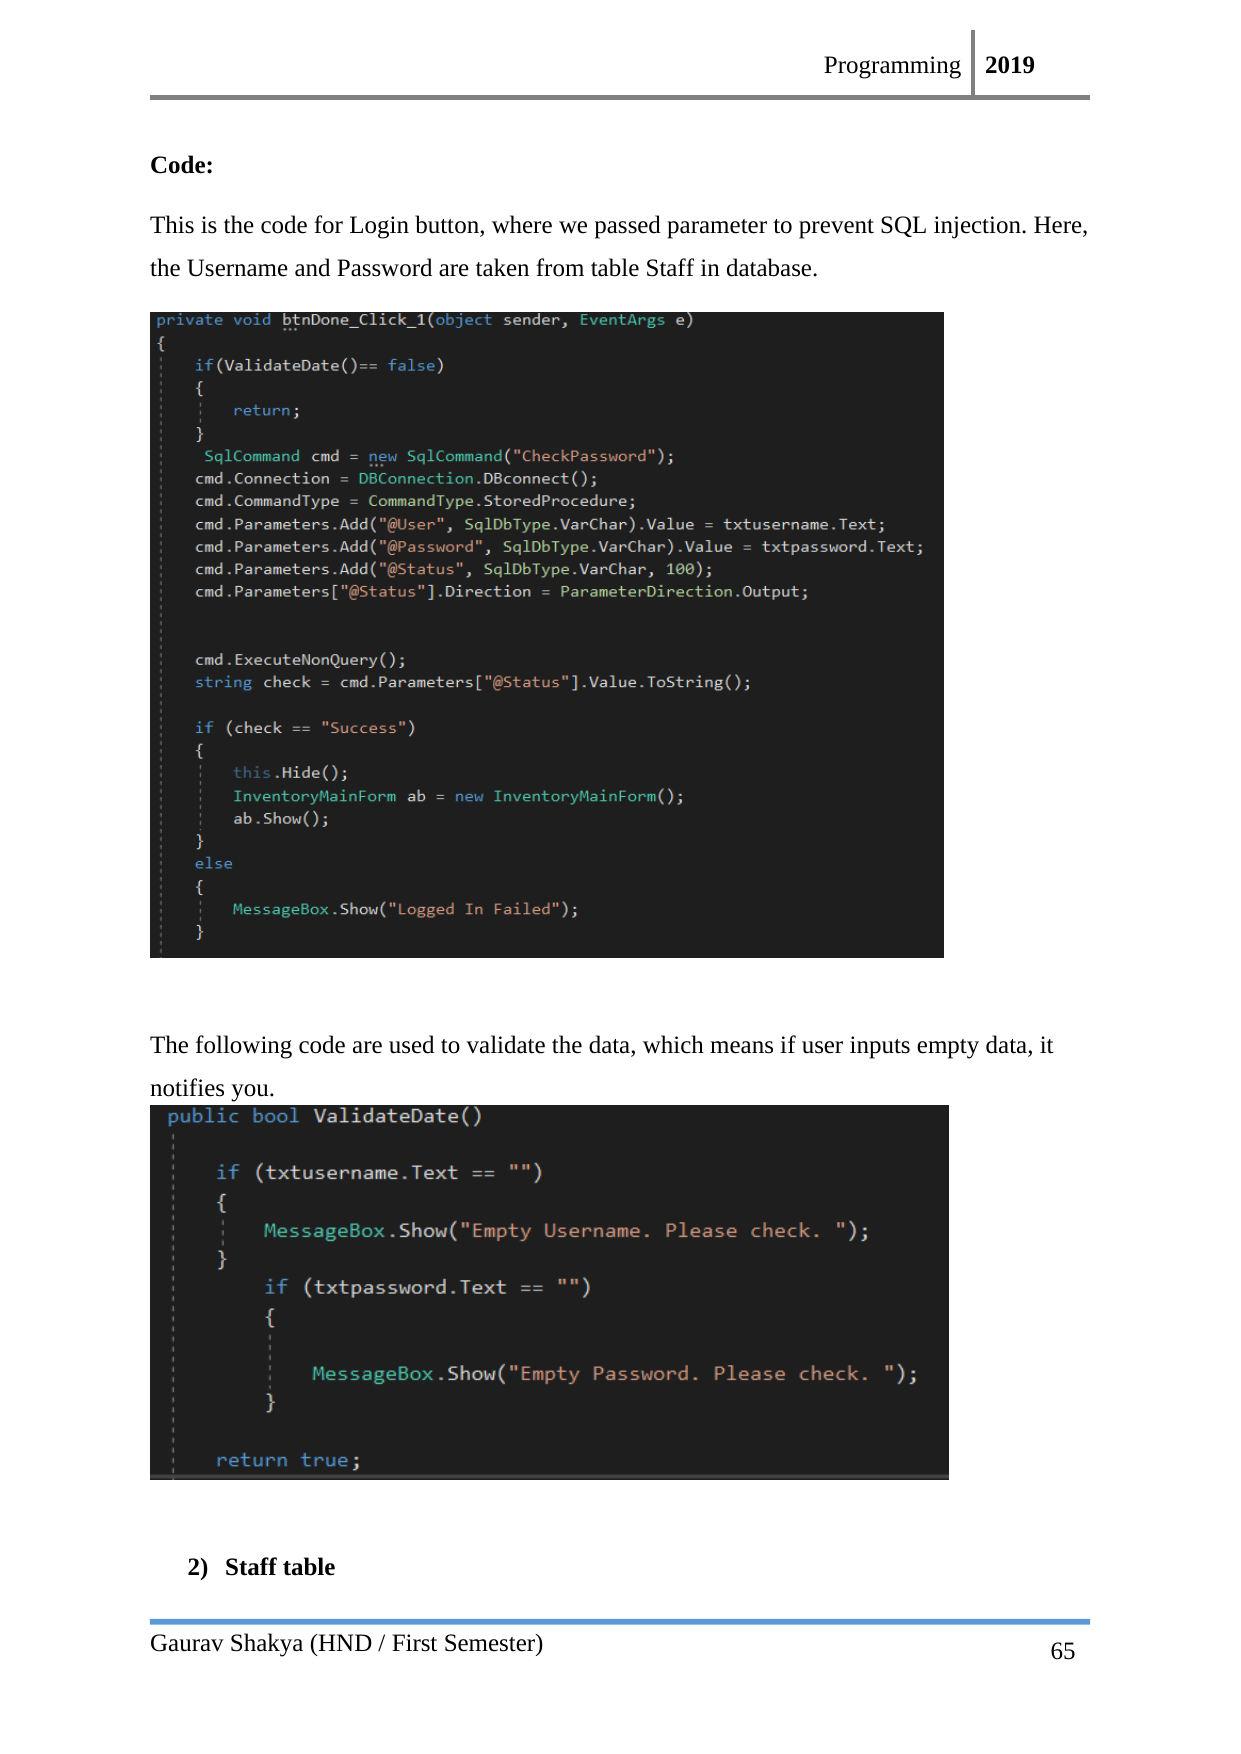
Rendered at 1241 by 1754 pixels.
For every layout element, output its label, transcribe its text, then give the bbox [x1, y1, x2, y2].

picture [150, 1105, 949, 1480]
text Code: [150, 150, 1090, 179]
list Staff table [187, 1552, 1090, 1580]
text The following code are used to validate the data, which means if user inputs empty data, it notifies you. [150, 1030, 1090, 1102]
text This is the code for Login button, where we passed parameter to prevent SQL injection. Here, the Username and Password are taken from table Staff in database. [150, 210, 1090, 282]
picture [150, 312, 944, 958]
